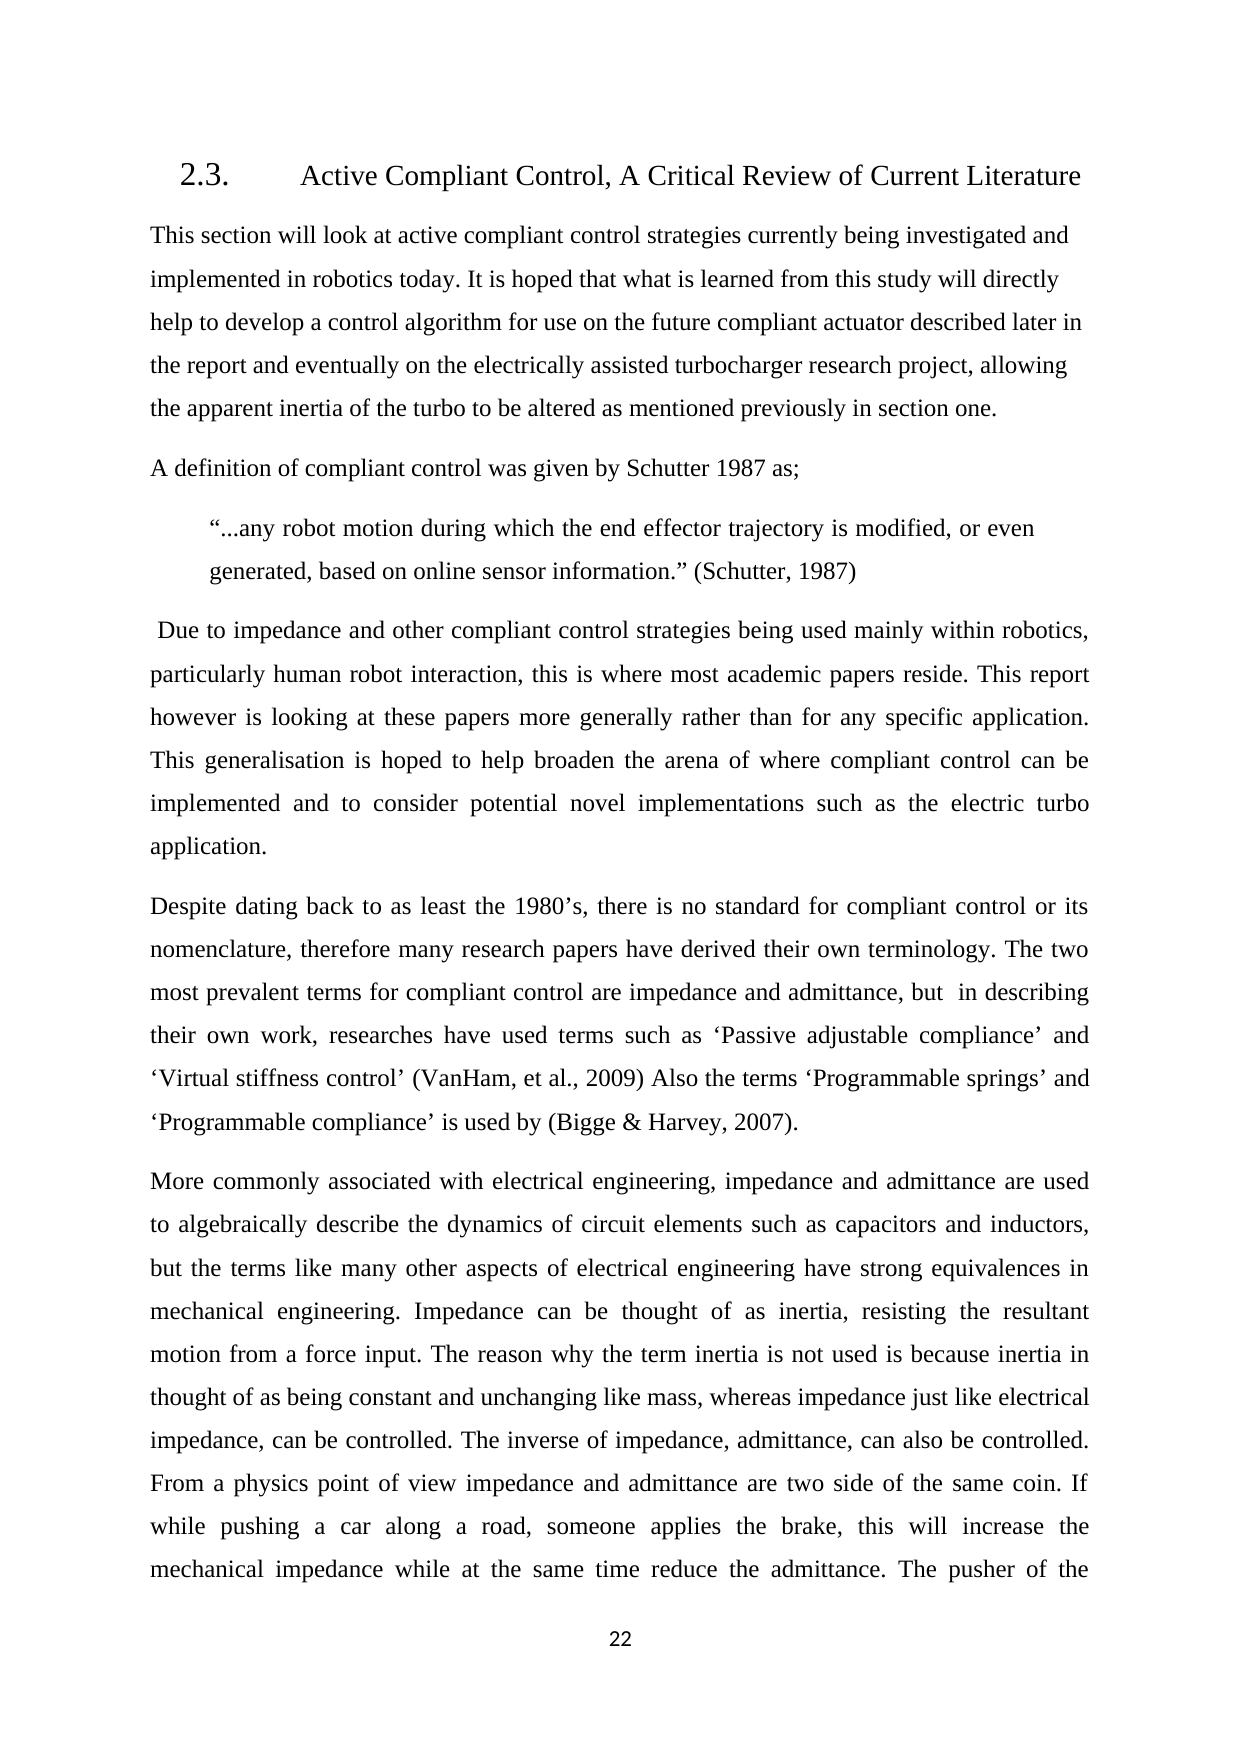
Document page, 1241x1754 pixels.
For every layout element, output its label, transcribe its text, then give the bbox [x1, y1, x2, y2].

text Due to impedance and other compliant control strategies being used mainly within robotics, particularly human robot interaction, this is where most academic papers reside. This report however is looking at these papers more generally rather than for any specific application. This generalisation is hoped to help broaden the arena of where compliant control can be implemented and to consider potential novel implementations such as the electric turbo application. [150, 616, 1090, 860]
text “...any robot motion during which the end effector trajectory is modified, or even generated, based on online sensor information.” [209, 513, 1036, 584]
subtitle Active Compliant Control, A Critical Review of Current Literature [179, 154, 1090, 192]
text This section will look at active compliant control strategies currently being investigated and implemented in robotics today. It is hoped that what is learned from this study will directly help to develop a control algorithm for use on the future compliant actuator described later in the report and eventually on the electrically assisted turbocharger research project, allowing the apparent inertia of the turbo to be altered as mentioned previously in section one. [150, 221, 1090, 422]
text A definition of compliant control was given by Schutter 1987 as; [150, 453, 1090, 482]
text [150, 1166, 1090, 1583]
text Despite dating back to as least the 1980’s, there is no standard for compliant control or its nomenclature, therefore many research papers have derived their own terminology. The two most prevalent terms for compliant control are impedance and admittance, but in describing their own work, researches have used terms such as ‘Passive adjustable compliance’ and ‘Virtual stiffness control’ Also the terms ‘Programmable springs’ and ‘Programmable compliance’ is used by . [150, 891, 1090, 1135]
